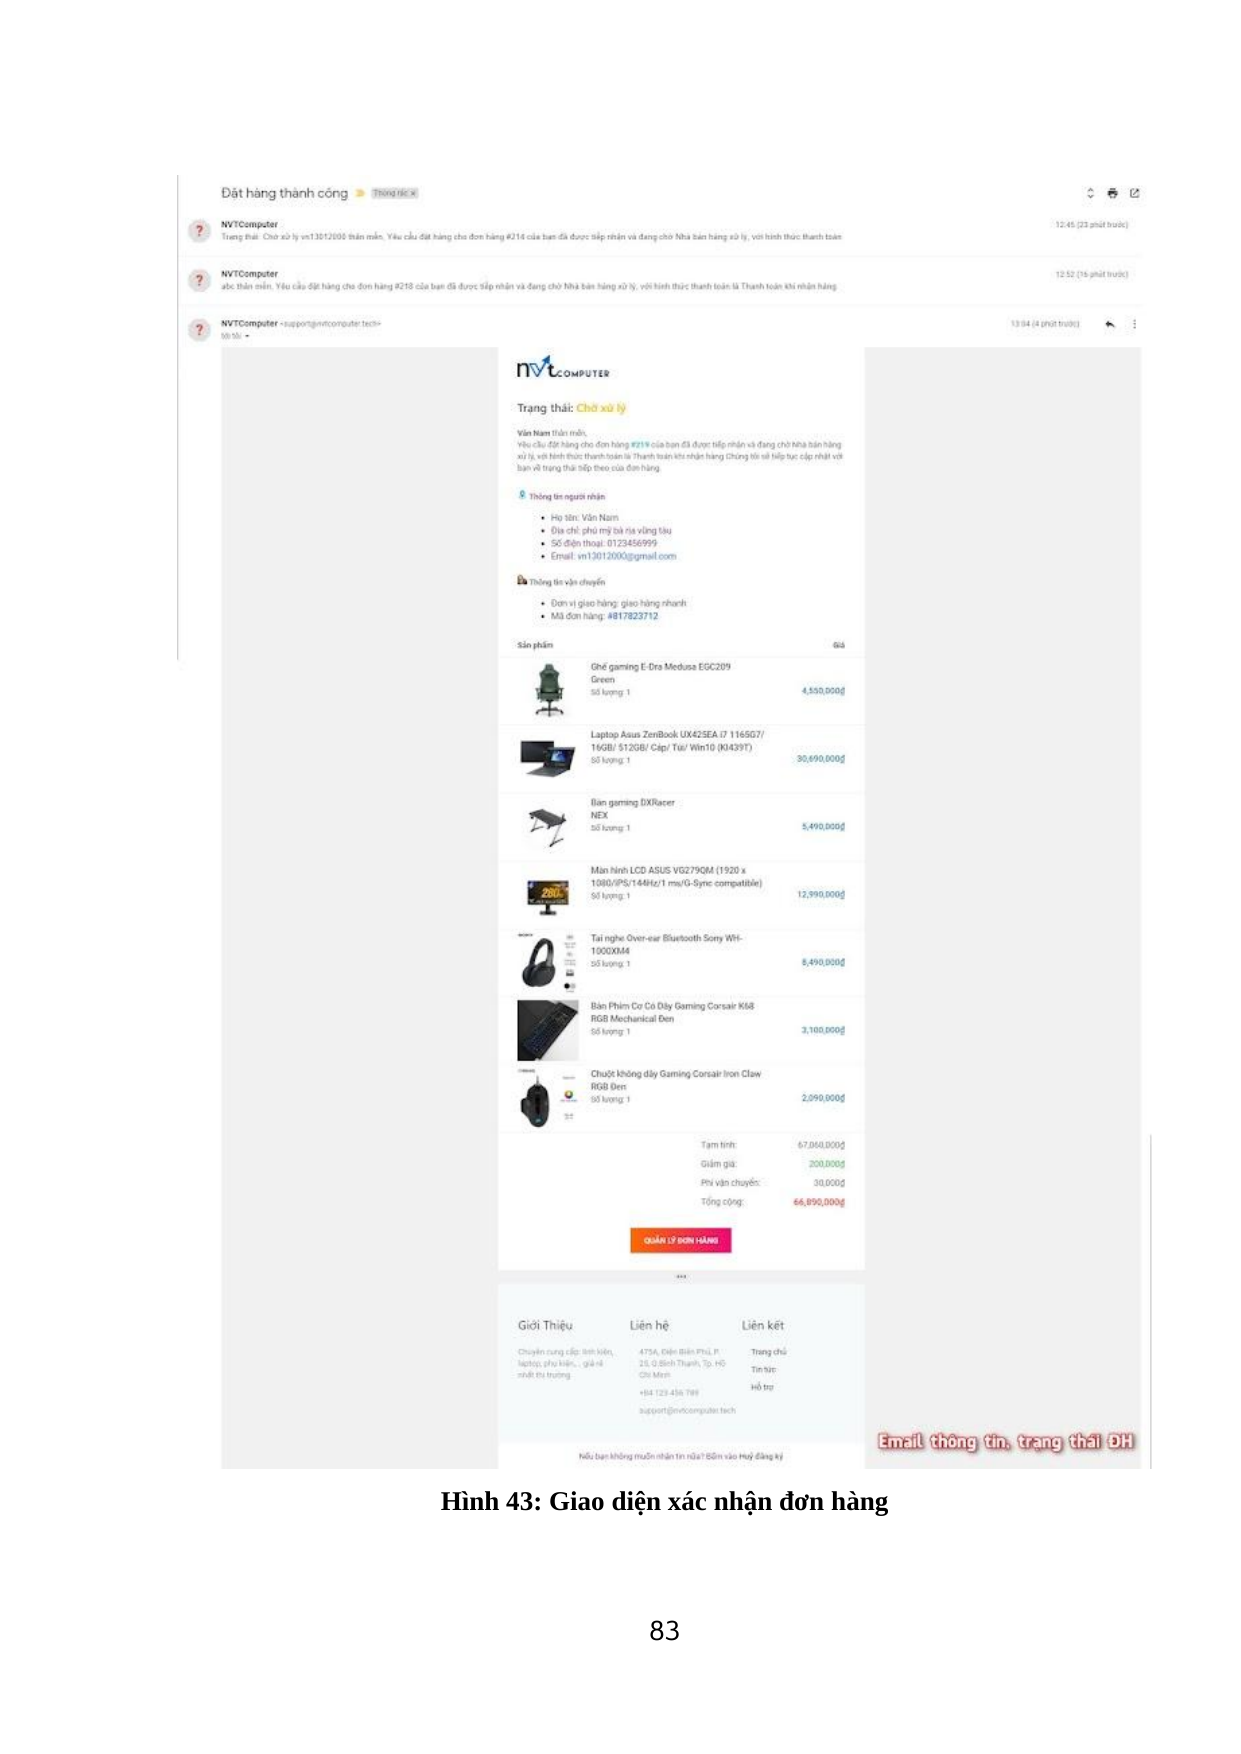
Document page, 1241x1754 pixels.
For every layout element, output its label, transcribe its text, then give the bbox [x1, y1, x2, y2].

text Hình 43: Giao diện xác nhận đơn hàng [177, 1485, 1152, 1516]
picture [177, 175, 1152, 1469]
